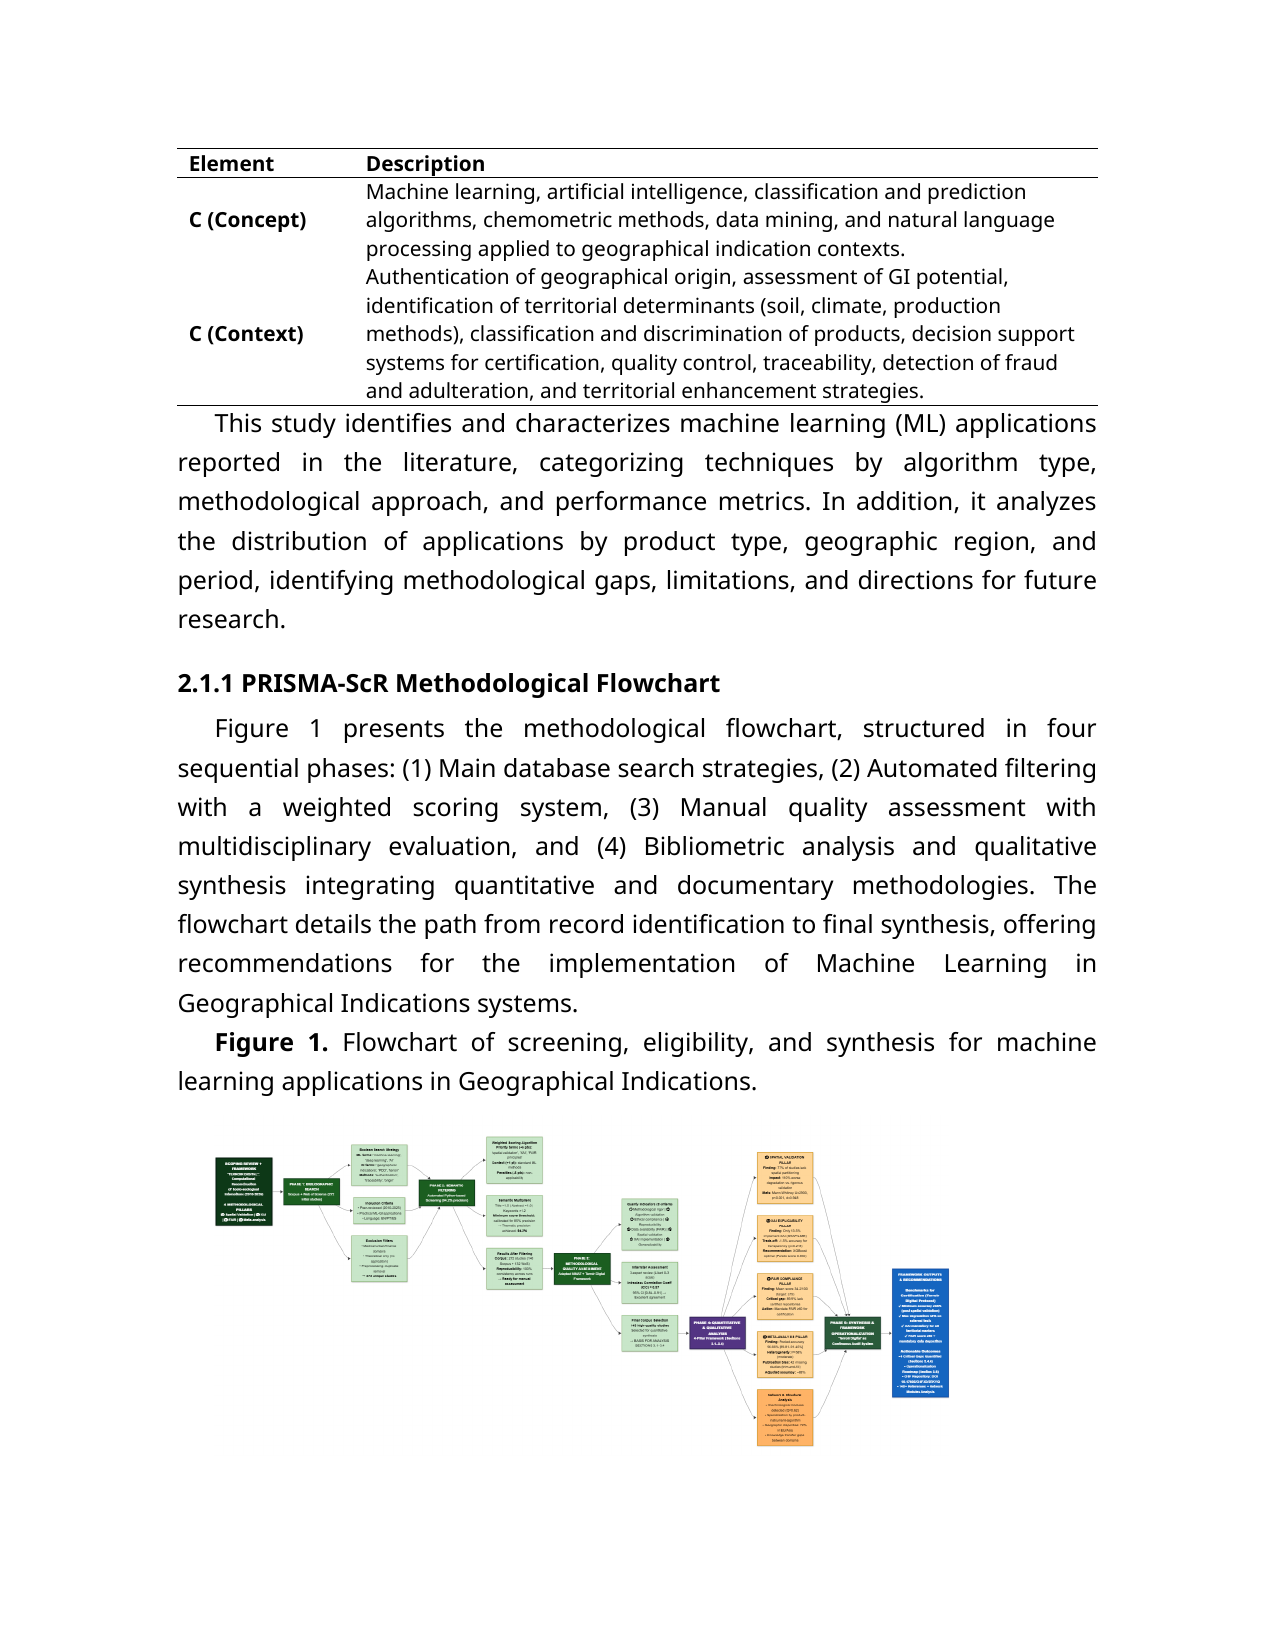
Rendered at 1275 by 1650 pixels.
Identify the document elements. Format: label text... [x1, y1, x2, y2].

text Figure 1 presents the methodological flowchart, structured in four sequential phases: (1) Main database search strategies, (2) Automated filtering with a weighted scoring system, (3) Manual quality assessment with multidisciplinary evaluation, and (4) Bibliometric analysis and qualitative synthesis integrating quantitative and documentary methodologies. The flowchart details the path from record identification to final synthesis, offering recommendations for the implementation of Machine Learning in Geographical Indications systems. [177, 711, 1098, 1019]
picture [214, 1115, 950, 1456]
table_cell Machine learning, artificial intelligence, classification and prediction algorithms, chemometric methods, data mining, and natural language processing applied to geographical indication contexts. [354, 178, 1098, 262]
table_header Element [177, 149, 354, 177]
table_cell C (Context) [177, 263, 354, 404]
table_header Description [354, 149, 1098, 177]
text Figure 1. Flowchart of screening, eligibility, and synthesis for machine learning applications in Geographical Indications. [177, 1024, 1098, 1098]
subtitle 2.1.1 PRISMA-ScR Methodological Flowchart [177, 666, 1098, 700]
text This study identifies and characterizes machine learning (ML) applications reported in the literature, categorizing techniques by algorithm type, methodological approach, and performance metrics. In addition, it analyzes the distribution of applications by product type, geographic region, and period, identifying methodological gaps, limitations, and directions for future research. [177, 406, 1098, 636]
table_cell Authentication of geographical origin, assessment of GI potential, identification of territorial determinants (soil, climate, production methods), classification and discrimination of products, decision support systems for certification, quality control, traceability, detection of fraud and adulteration, and territorial enhancement strategies. [354, 263, 1098, 404]
table_cell C (Concept) [177, 178, 354, 262]
